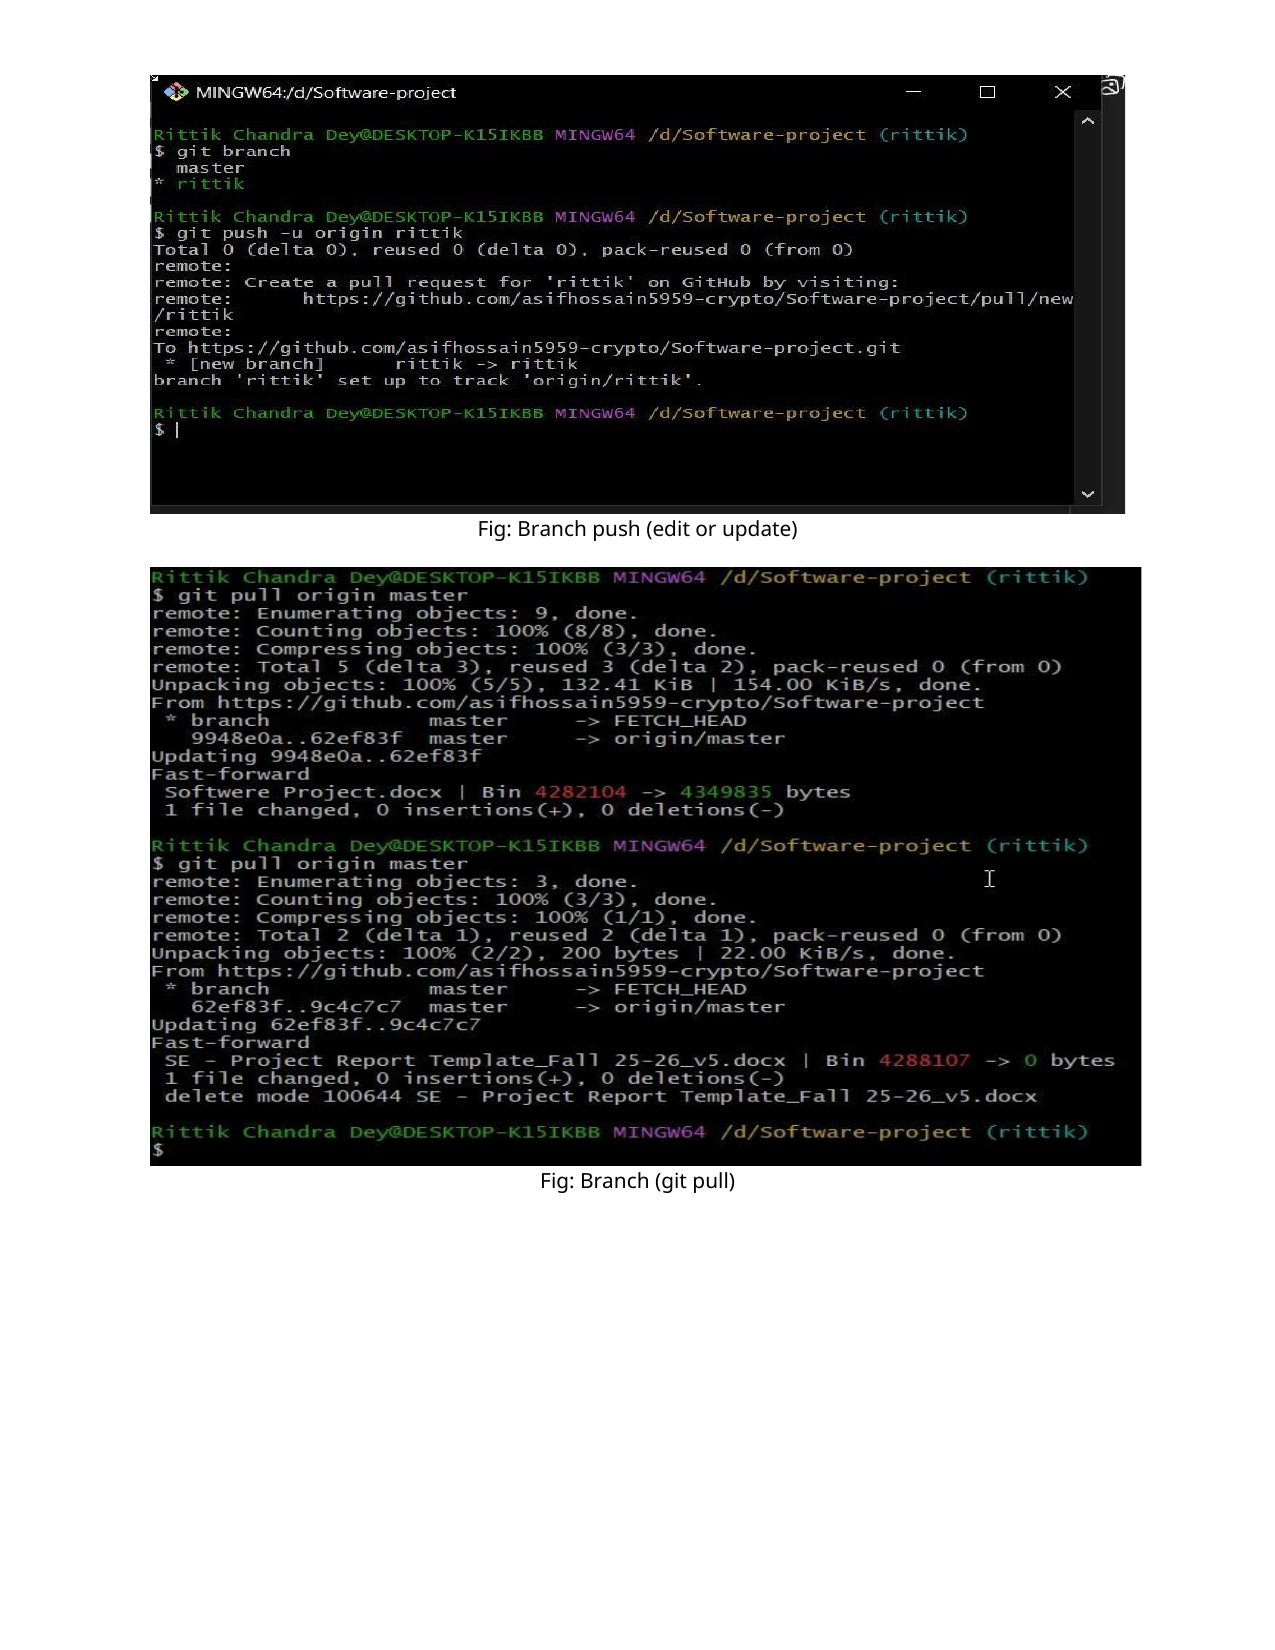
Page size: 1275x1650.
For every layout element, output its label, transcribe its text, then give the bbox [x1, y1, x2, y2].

text Fig: Branch push (edit or update) [150, 514, 1125, 542]
picture [150, 567, 1142, 1166]
text Fig: Branch (git pull) [150, 1166, 1125, 1194]
picture [150, 75, 1125, 514]
